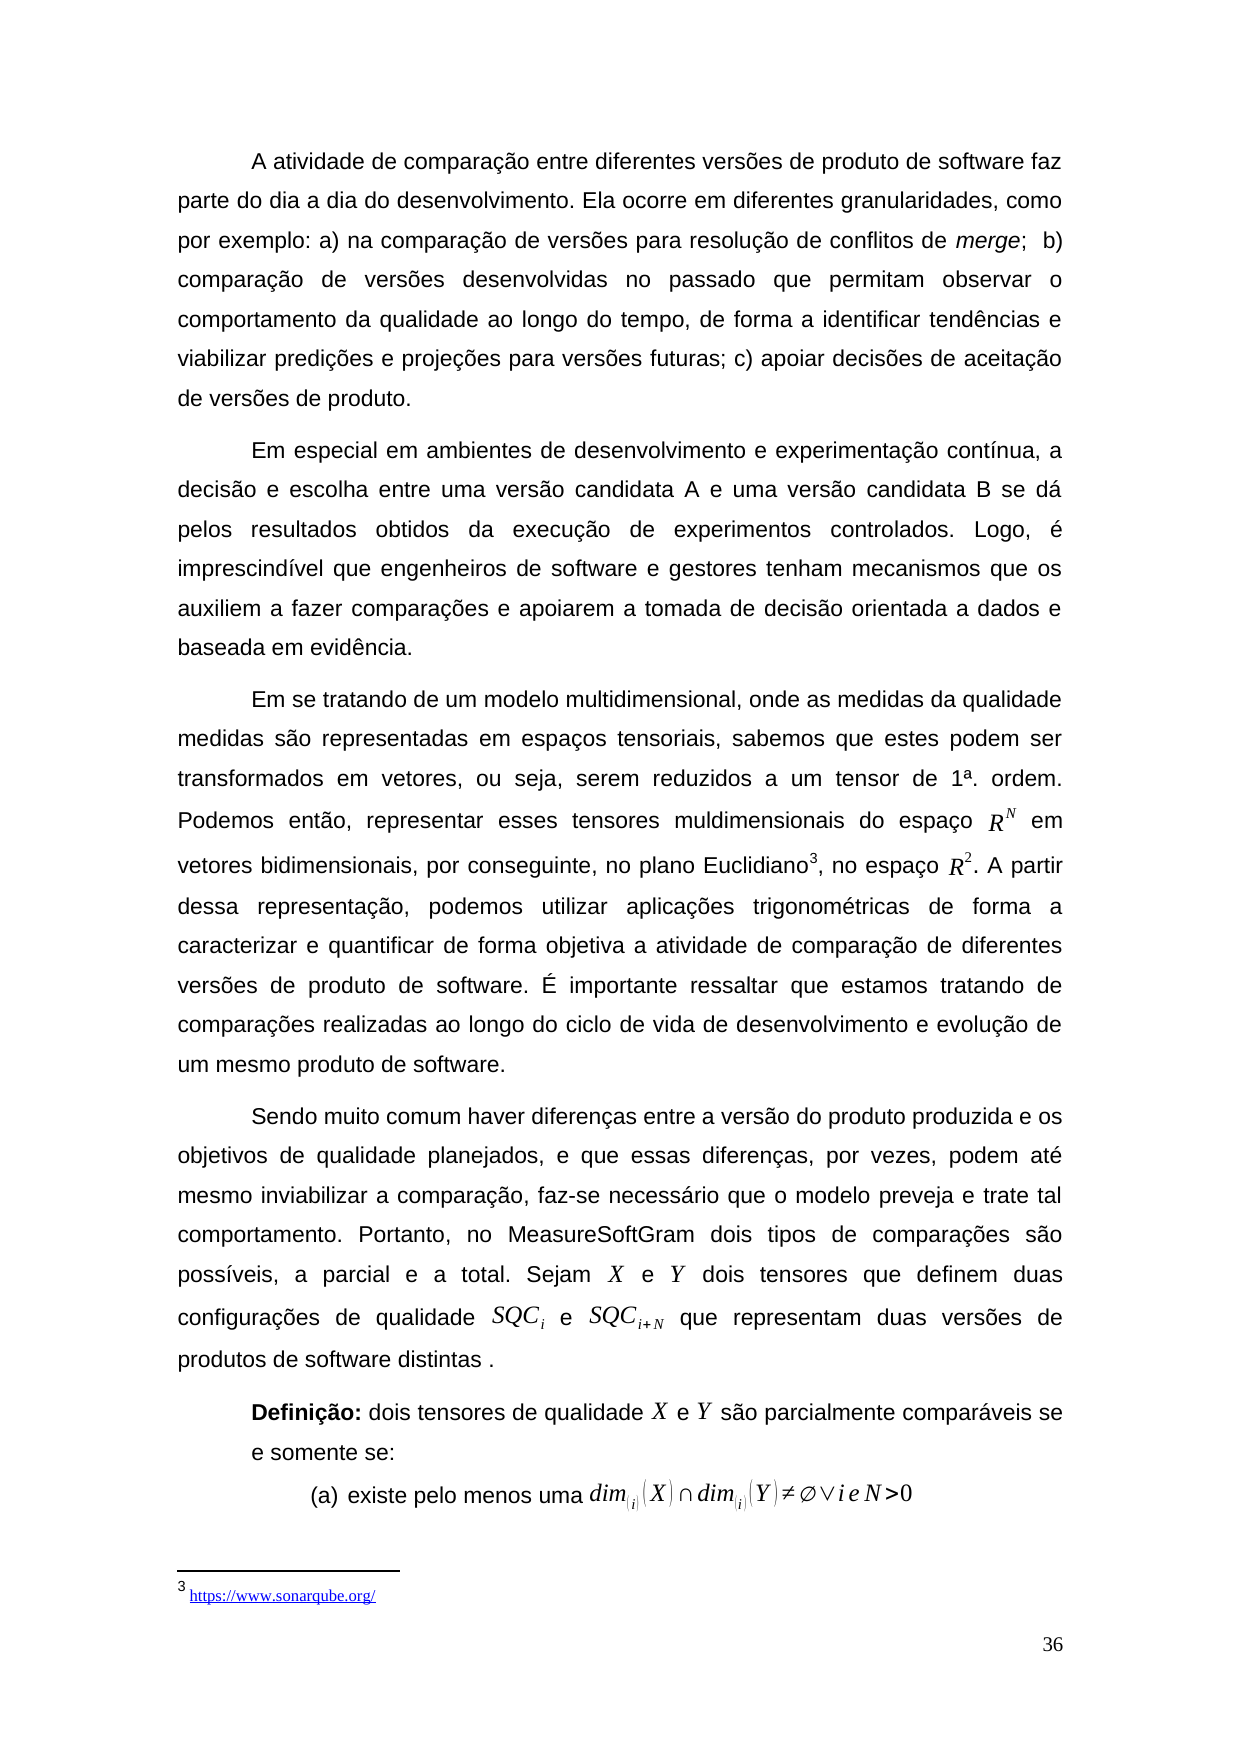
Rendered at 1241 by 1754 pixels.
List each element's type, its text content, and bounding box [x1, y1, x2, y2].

list existe pelo menos uma [310, 1478, 1063, 1513]
text A atividade de comparação entre diferentes versões de produto de software faz parte do dia a dia do desenvolvimento. Ela ocorre em diferentes granularidades, como por exemplo: a) na comparação de versões para resolução de conflitos de merge; b) comparação de versões desenvolvidas no passado que permitam observar o comportamento da qualidade ao longo do tempo, de forma a identificar tendências e viabilizar predições e projeções para versões futuras; c) apoiar decisões de aceitação de versões de produto. [177, 148, 1063, 411]
text Definição: dois tensores de qualidade e são parcialmente comparáveis se e somente se: [251, 1398, 1063, 1465]
text Sendo muito comum haver diferenças entre a versão do produto produzida e os objetivos de qualidade planejados, e que essas diferenças, por vezes, podem até mesmo inviabilizar a comparação, faz-se necessário que o modelo preveja e trate tal comportamento. Portanto, no MeasureSoftGram dois tipos de comparações são possíveis, a parcial e a total. Sejam e dois tensores que definem duas configurações de qualidade e que representam duas versões de produtos de software distintas . [177, 1103, 1063, 1372]
text Em especial em ambientes de desenvolvimento e experimentação contínua, a decisão e escolha entre uma versão candidata A e uma versão candidata B se dá pelos resultados obtidos da execução de experimentos controlados. Logo, é imprescindível que engenheiros de software e gestores tenham mecanismos que os auxiliem a fazer comparações e apoiarem a tomada de decisão orientada a dados e baseada em evidência. [177, 437, 1063, 660]
text Em se tratando de um modelo multidimensional, onde as medidas da qualidade medidas são representadas em espaços tensoriais, sabemos que estes podem ser transformados em vetores, ou seja, serem reduzidos a um tensor de 1ª. ordem. Podemos então, representar esses tensores muldimensionais do espaço em vetores bidimensionais, por conseguinte, no plano Euclidiano, no espaço . A partir dessa representação, podemos utilizar aplicações trigonométricas de forma a caracterizar e quantificar de forma objetiva a atividade de comparação de diferentes versões de produto de software. É importante ressaltar que estamos tratando de comparações realizadas ao longo do ciclo de vida de desenvolvimento e evolução de um mesmo produto de software. [177, 686, 1063, 1077]
